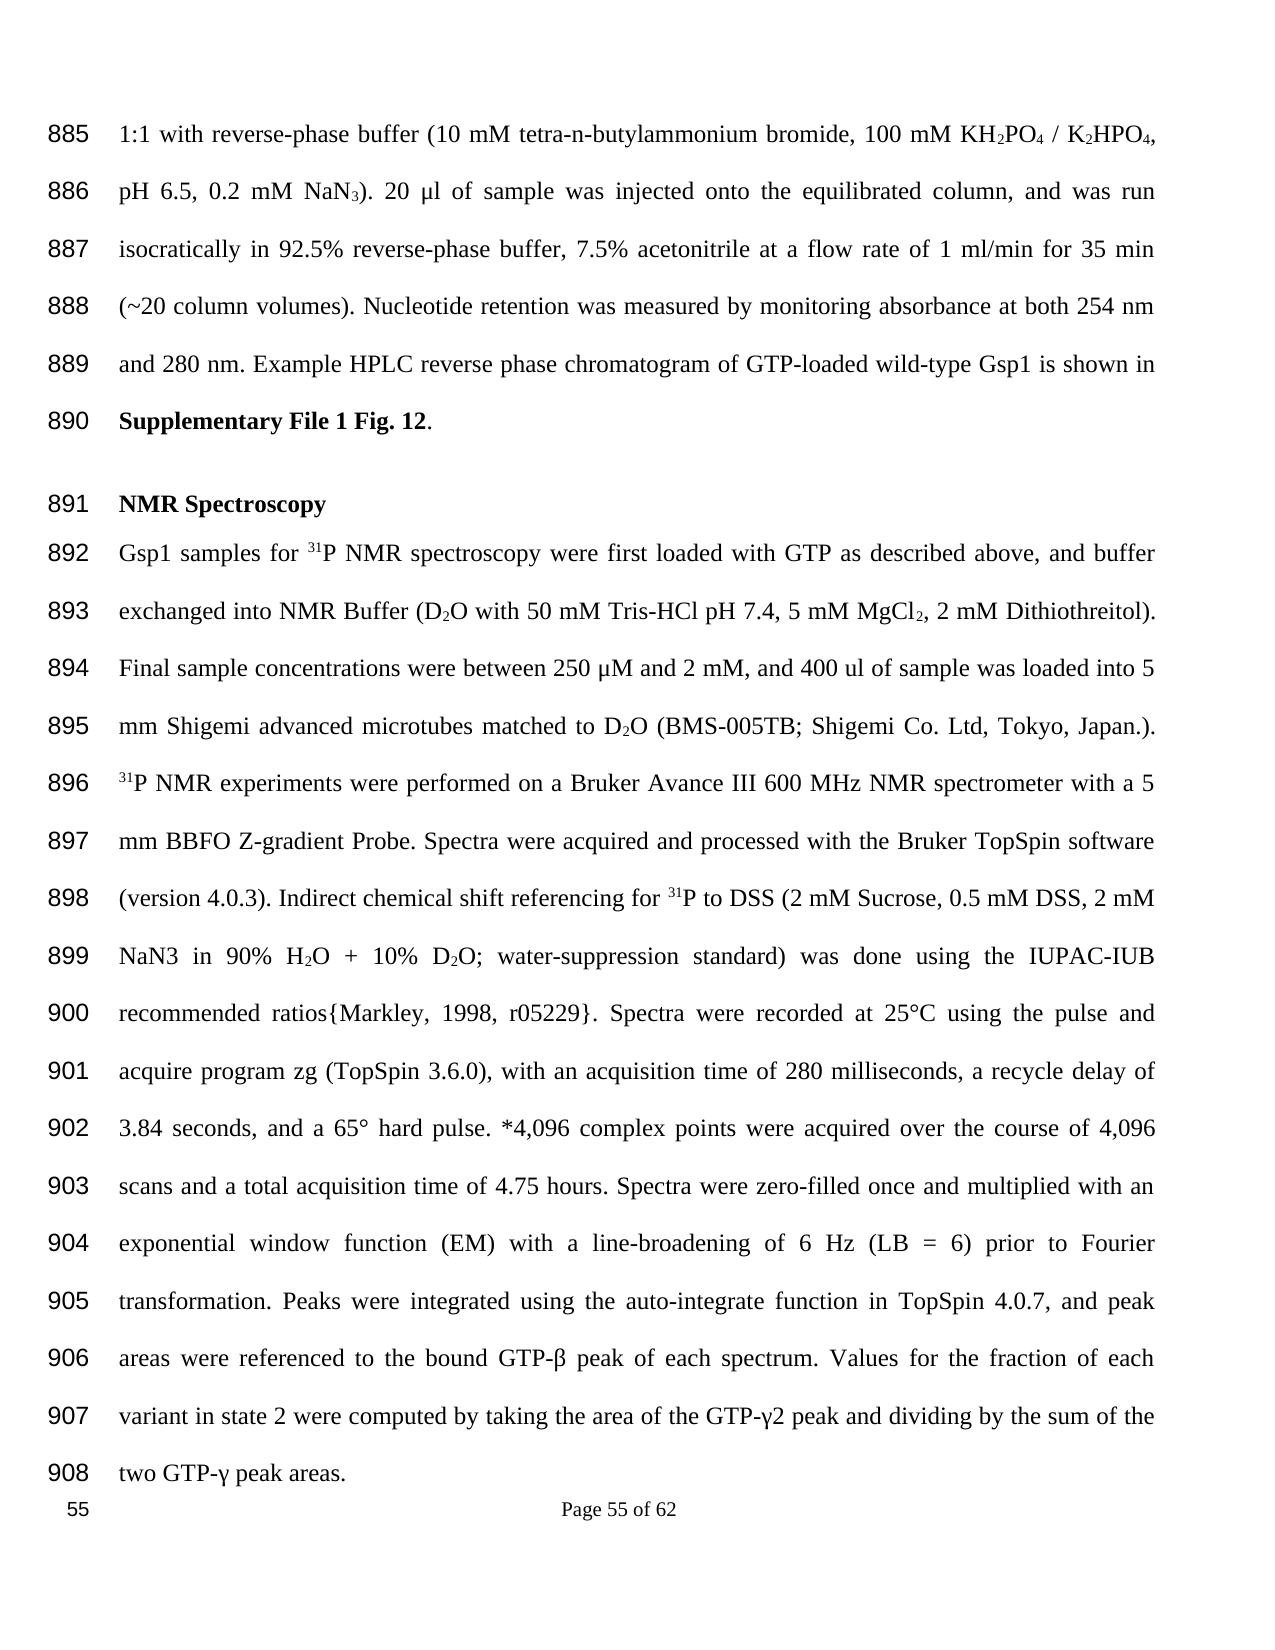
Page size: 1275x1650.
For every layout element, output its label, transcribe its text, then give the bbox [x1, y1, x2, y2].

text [119, 119, 1156, 435]
text Gsp1 samples for 31P NMR spectroscopy were first loaded with GTP as described above, and buffer exchanged into NMR Buffer (D2O with 50 mM Tris-HCl pH 7.4, 5 mM MgCl2, 2 mM Dithiothreitol). Final sample concentrations were between 250 μM and 2 mM, and 400 ul of sample was loaded into 5 mm Shigemi advanced microtubes matched to D2O (BMS-005TB; Shigemi Co. Ltd, Tokyo, Japan.). 31P NMR experiments were performed on a Bruker Avance III 600 MHz NMR spectrometer with a 5 mm BBFO Z-gradient Probe. Spectra were acquired and processed with the Bruker TopSpin software (version 4.0.3). Indirect chemical shift referencing for 31P to DSS (2 mM Sucrose, 0.5 mM DSS, 2 mM NaN3 in 90% H2O + 10% D2O; water-suppression standard) was done using the IUPAC-IUB recommended ratios{Markley, 1998, r05229}. Spectra were recorded at 25°C using the pulse and acquire program zg (TopSpin 3.6.0), with an acquisition time of 280 milliseconds, a recycle delay of 3.84 seconds, and a 65° hard pulse. *4,096 complex points were acquired over the course of 4,096 scans and a total acquisition time of 4.75 hours. Spectra were zero-filled once and multiplied with an exponential window function (EM) with a line-broadening of 6 Hz (LB = 6) prior to Fourier transformation. Peaks were integrated using the auto-integrate function in TopSpin 4.0.7, and peak areas were referenced to the bound GTP-β peak of each spectrum. Values for the fraction of each variant in state 2 were computed by taking the area of the GTP-γ2 peak and dividing by the sum of the two GTP-γ peak areas. [119, 538, 1156, 1487]
subtitle NMR Spectroscopy [119, 489, 1156, 517]
